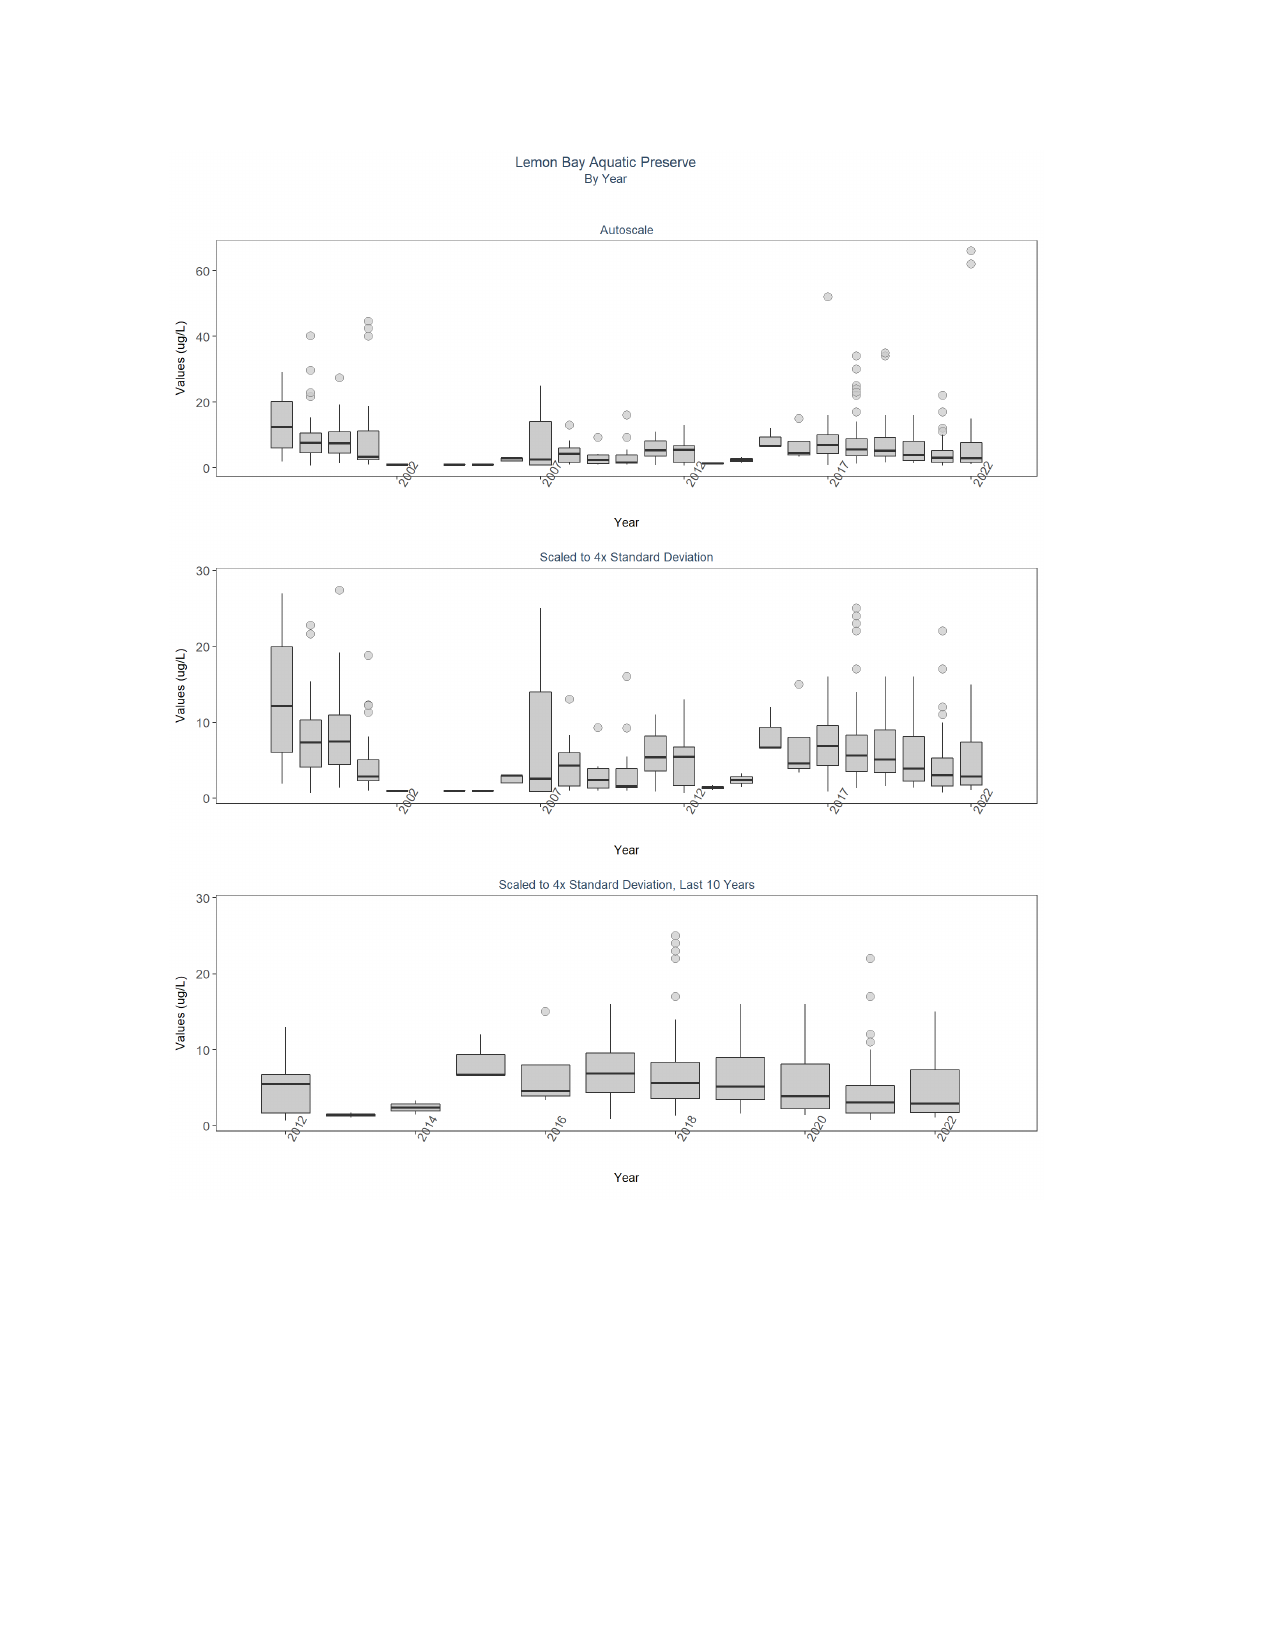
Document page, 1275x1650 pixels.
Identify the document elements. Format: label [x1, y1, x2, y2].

picture [168, 150, 1044, 1200]
